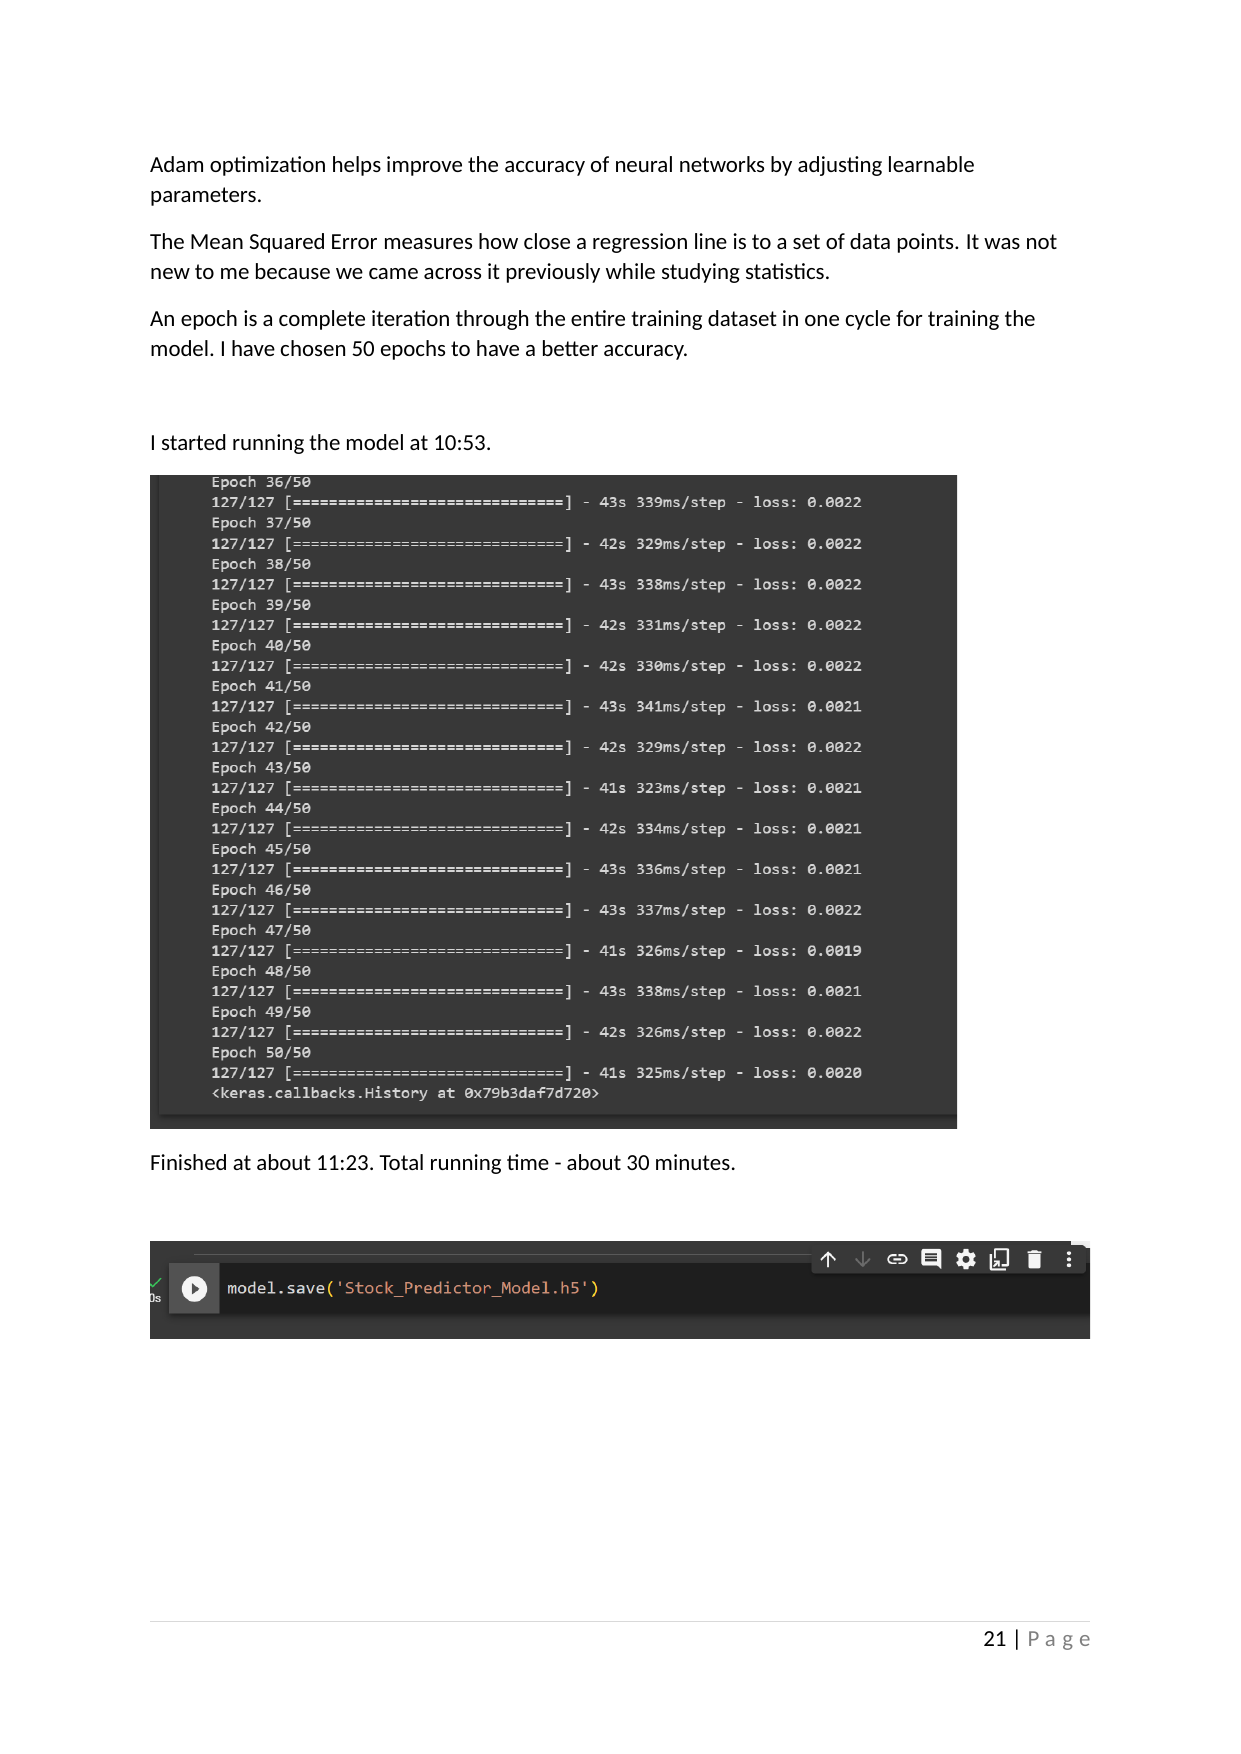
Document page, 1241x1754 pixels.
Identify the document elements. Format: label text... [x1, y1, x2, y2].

picture [150, 475, 958, 1129]
text Adam optimization helps improve the accuracy of neural networks by adjusting learnable parameters. [150, 150, 1090, 208]
text Finished at about 11:23. Total running time - about 30 minutes. [150, 1148, 1090, 1176]
text An epoch is a complete iteration through the entire training dataset in one cycle for training the model. I have chosen 50 epochs to have a better accuracy. [150, 304, 1090, 362]
text The Mean Squared Error measures how close a regression line is to a set of data points. It was not new to me because we came across it previously while studying statistics. [150, 227, 1090, 285]
picture [150, 1241, 1091, 1339]
text I started running the model at 10:53. [150, 428, 1090, 456]
